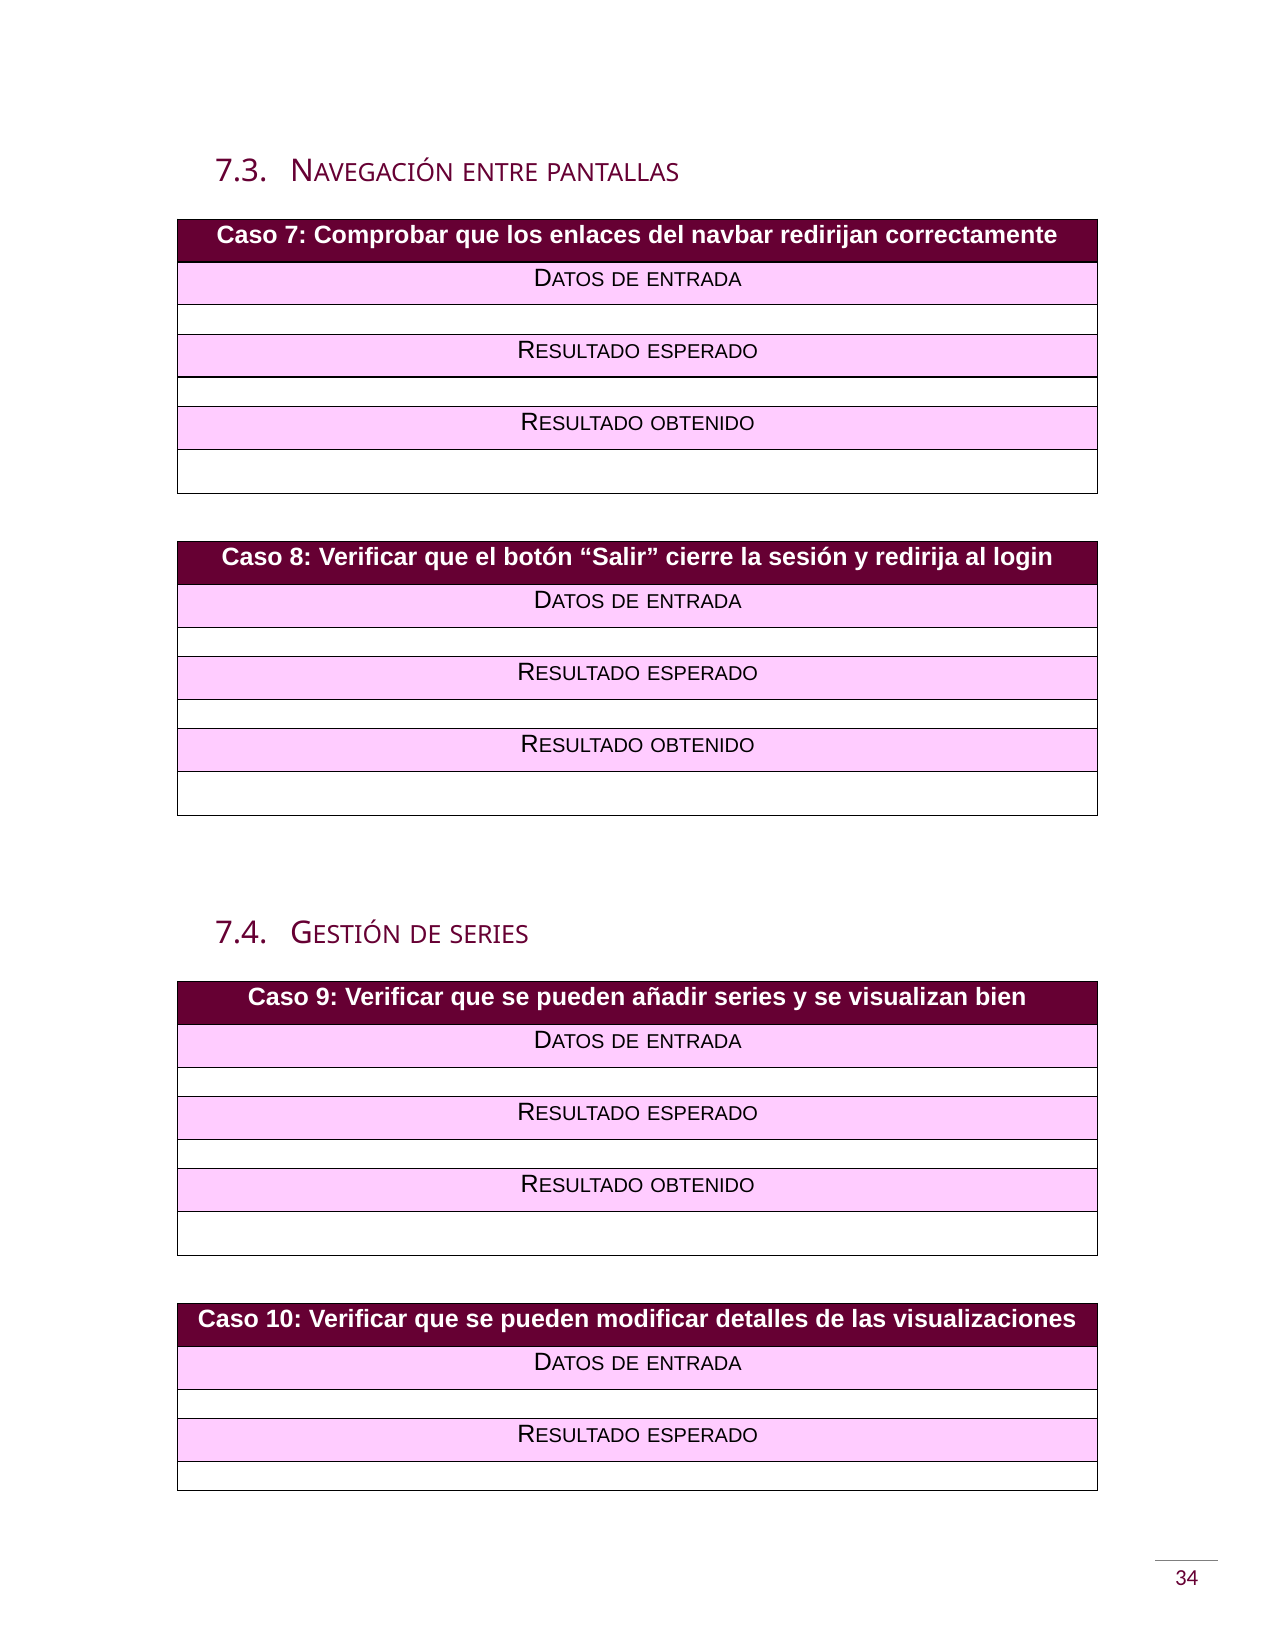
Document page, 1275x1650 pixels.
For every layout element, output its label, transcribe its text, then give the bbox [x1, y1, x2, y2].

table_cell Resultado esperado [178, 335, 1097, 376]
table_cell Resultado esperado [178, 657, 1097, 699]
table_cell [1086, 305, 1097, 333]
table_cell [178, 1068, 189, 1096]
subtitle Gestión de series [215, 910, 1098, 952]
table_header Caso 10: Verificar que se pueden modificar detalles de las visualizaciones [178, 1304, 1097, 1346]
table_cell Resultado obtenido [178, 729, 1097, 771]
table_cell [178, 1390, 189, 1418]
table_cell [1086, 628, 1097, 656]
table_cell [1086, 700, 1097, 728]
table_cell Datos de entrada [178, 585, 1097, 627]
table_cell [178, 305, 189, 333]
subtitle Navegación entre pantallas [215, 148, 1098, 190]
table_cell Resultado esperado [178, 1419, 1097, 1461]
table_cell [178, 1462, 189, 1490]
table_cell [178, 378, 189, 406]
table_cell [1086, 378, 1097, 406]
table_header Caso 8: Verificar que el botón “Salir” cierre la sesión y redirija al login [178, 542, 1097, 584]
table_header Caso 9: Verificar que se pueden añadir series y se visualizan bien [178, 982, 1097, 1024]
table_cell [178, 450, 1097, 493]
table_cell [178, 700, 189, 728]
table_cell Datos de entrada [178, 1025, 1097, 1067]
table_cell [178, 772, 1097, 815]
table_cell Datos de entrada [178, 263, 1097, 304]
table_cell [178, 1212, 1097, 1255]
table_cell [178, 628, 189, 656]
table_cell Resultado obtenido [178, 1169, 1097, 1211]
table_cell [1086, 1140, 1097, 1168]
table_cell [1086, 1390, 1097, 1418]
table_cell [178, 1140, 189, 1168]
table_cell Datos de entrada [178, 1347, 1097, 1389]
table_header Caso 7: Comprobar que los enlaces del navbar redirijan correctamente [178, 220, 1097, 261]
table_cell Resultado obtenido [178, 407, 1097, 449]
table_cell Resultado esperado [178, 1097, 1097, 1139]
table_cell [1086, 1462, 1097, 1490]
table_cell [1086, 1068, 1097, 1096]
